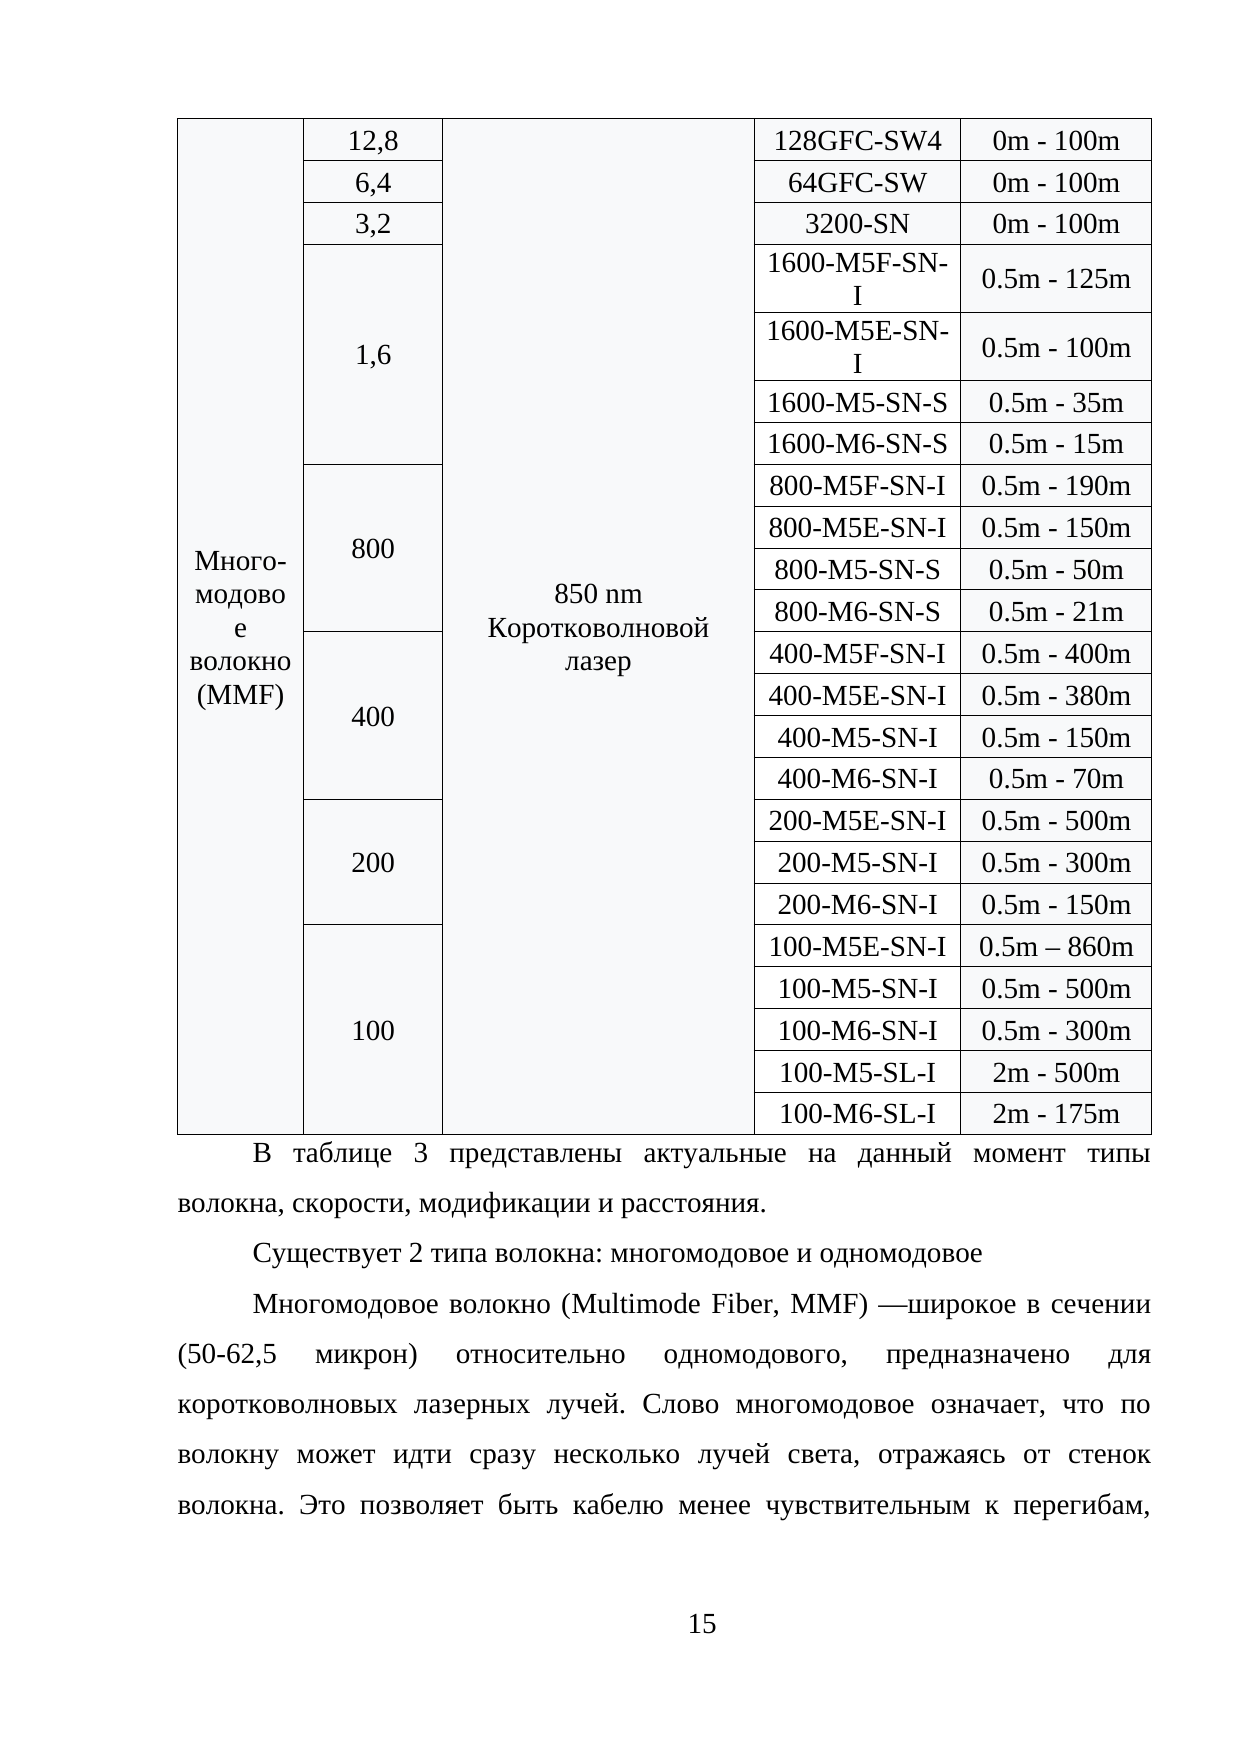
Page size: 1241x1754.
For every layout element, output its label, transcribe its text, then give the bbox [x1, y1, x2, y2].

table_cell 0.5m - 380m [961, 674, 1151, 715]
table_cell 100-M5E-SN-I [755, 925, 960, 966]
table_cell 1,6 [304, 245, 442, 464]
table_cell 2m - 500m [961, 1051, 1151, 1092]
table_cell 0.5m - 125m [961, 245, 1151, 312]
table_cell 1600-M6-SN-S [755, 423, 960, 464]
table_cell 200 [304, 800, 442, 924]
table_cell 12,8 [304, 119, 442, 160]
table_cell 128GFC-SW4 [755, 119, 960, 160]
table_cell 0.5m - 50m [961, 549, 1151, 589]
table_cell 200-M6-SN-I [755, 884, 960, 924]
table_cell 0.5m - 500m [961, 800, 1151, 841]
table_cell 0.5m - 500m [961, 967, 1151, 1008]
table_cell 400-M6-SN-I [755, 758, 960, 799]
table_cell 64GFC-SW [755, 161, 960, 202]
table_cell 0.5m - 300m [961, 842, 1151, 882]
table_cell 800-M6-SN-S [755, 590, 960, 631]
table_cell 1600-M5E-SN-I [755, 313, 960, 380]
table_cell 400-M5-SN-I [755, 716, 960, 757]
table_cell 3200-SN [755, 203, 960, 244]
table_cell 0.5m - 35m [961, 381, 1151, 422]
table_cell 1600-M5F-SN-I [755, 245, 960, 312]
table_cell 850 nm Коротковолновой лазер [443, 119, 754, 1134]
table_cell 3,2 [304, 203, 442, 244]
table_cell 100-M5-SL-I [755, 1051, 960, 1092]
table_cell 2m - 175m [961, 1093, 1151, 1134]
text Существует 2 типа волокна: многомодовое и одномодовое [177, 1235, 1152, 1269]
table_cell Много- модовое волокно (MMF) [178, 119, 303, 1134]
table_cell 0m - 100m [961, 119, 1151, 160]
text В таблице 3 представлены актуальные на данный момент типы волокна, скорости, модификации и расстояния. [177, 1135, 1152, 1219]
table_cell 0.5m - 70m [961, 758, 1151, 799]
table_cell 800-M5F-SN-I [755, 465, 960, 506]
table_cell 0.5m - 150m [961, 884, 1151, 924]
table_cell 0.5m - 150m [961, 507, 1151, 547]
table_cell 400 [304, 632, 442, 799]
table_cell 100-M5-SN-I [755, 967, 960, 1008]
table_cell 0.5m - 100m [961, 313, 1151, 380]
table_cell 0.5m - 21m [961, 590, 1151, 631]
table_cell 0.5m – 860m [961, 925, 1151, 966]
table_cell 800 [304, 465, 442, 631]
table_cell 200-M5E-SN-I [755, 800, 960, 841]
table_cell 400-M5E-SN-I [755, 674, 960, 715]
table_cell 0.5m - 300m [961, 1009, 1151, 1050]
table_cell 800-M5-SN-S [755, 549, 960, 589]
table_cell 800-M5E-SN-I [755, 507, 960, 547]
table_cell 0.5m - 15m [961, 423, 1151, 464]
table_cell 400-M5F-SN-I [755, 632, 960, 673]
table_cell 0m - 100m [961, 161, 1151, 202]
table_cell 100-M6-SN-I [755, 1009, 960, 1050]
table_cell 6,4 [304, 161, 442, 202]
table_cell 0m - 100m [961, 203, 1151, 244]
table_cell 1600-M5-SN-S [755, 381, 960, 422]
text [177, 1286, 1152, 1521]
table_cell 0.5m - 190m [961, 465, 1151, 506]
table_cell 0.5m - 150m [961, 716, 1151, 757]
table_cell 100 [304, 925, 442, 1134]
table_cell 0.5m - 400m [961, 632, 1151, 673]
table_cell 100-M6-SL-I [755, 1093, 960, 1134]
table_cell 200-M5-SN-I [755, 842, 960, 882]
